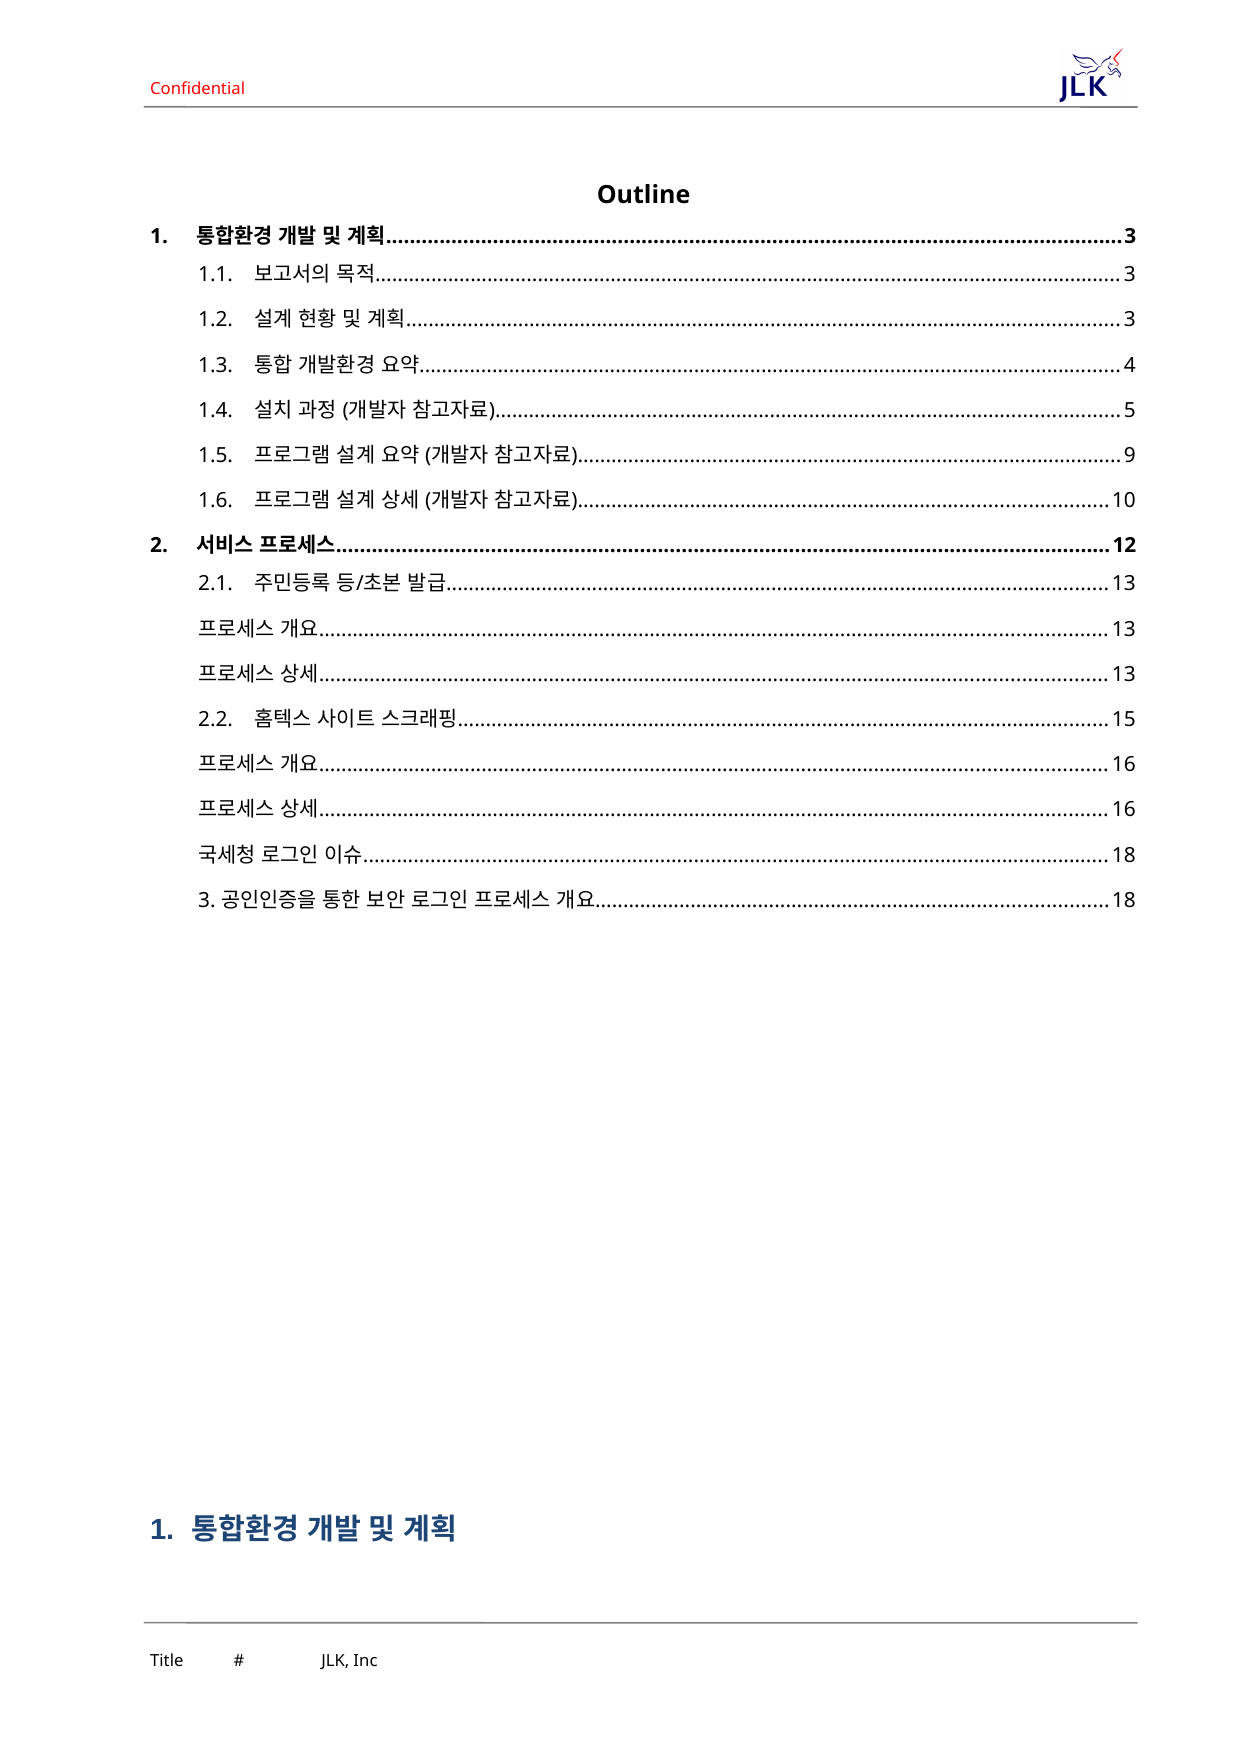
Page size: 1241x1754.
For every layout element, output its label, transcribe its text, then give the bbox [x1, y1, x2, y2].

picture [1059, 47, 1124, 102]
text 통합환경 개발 및 계획 [150, 1506, 1137, 1548]
text Outline [150, 177, 1137, 211]
